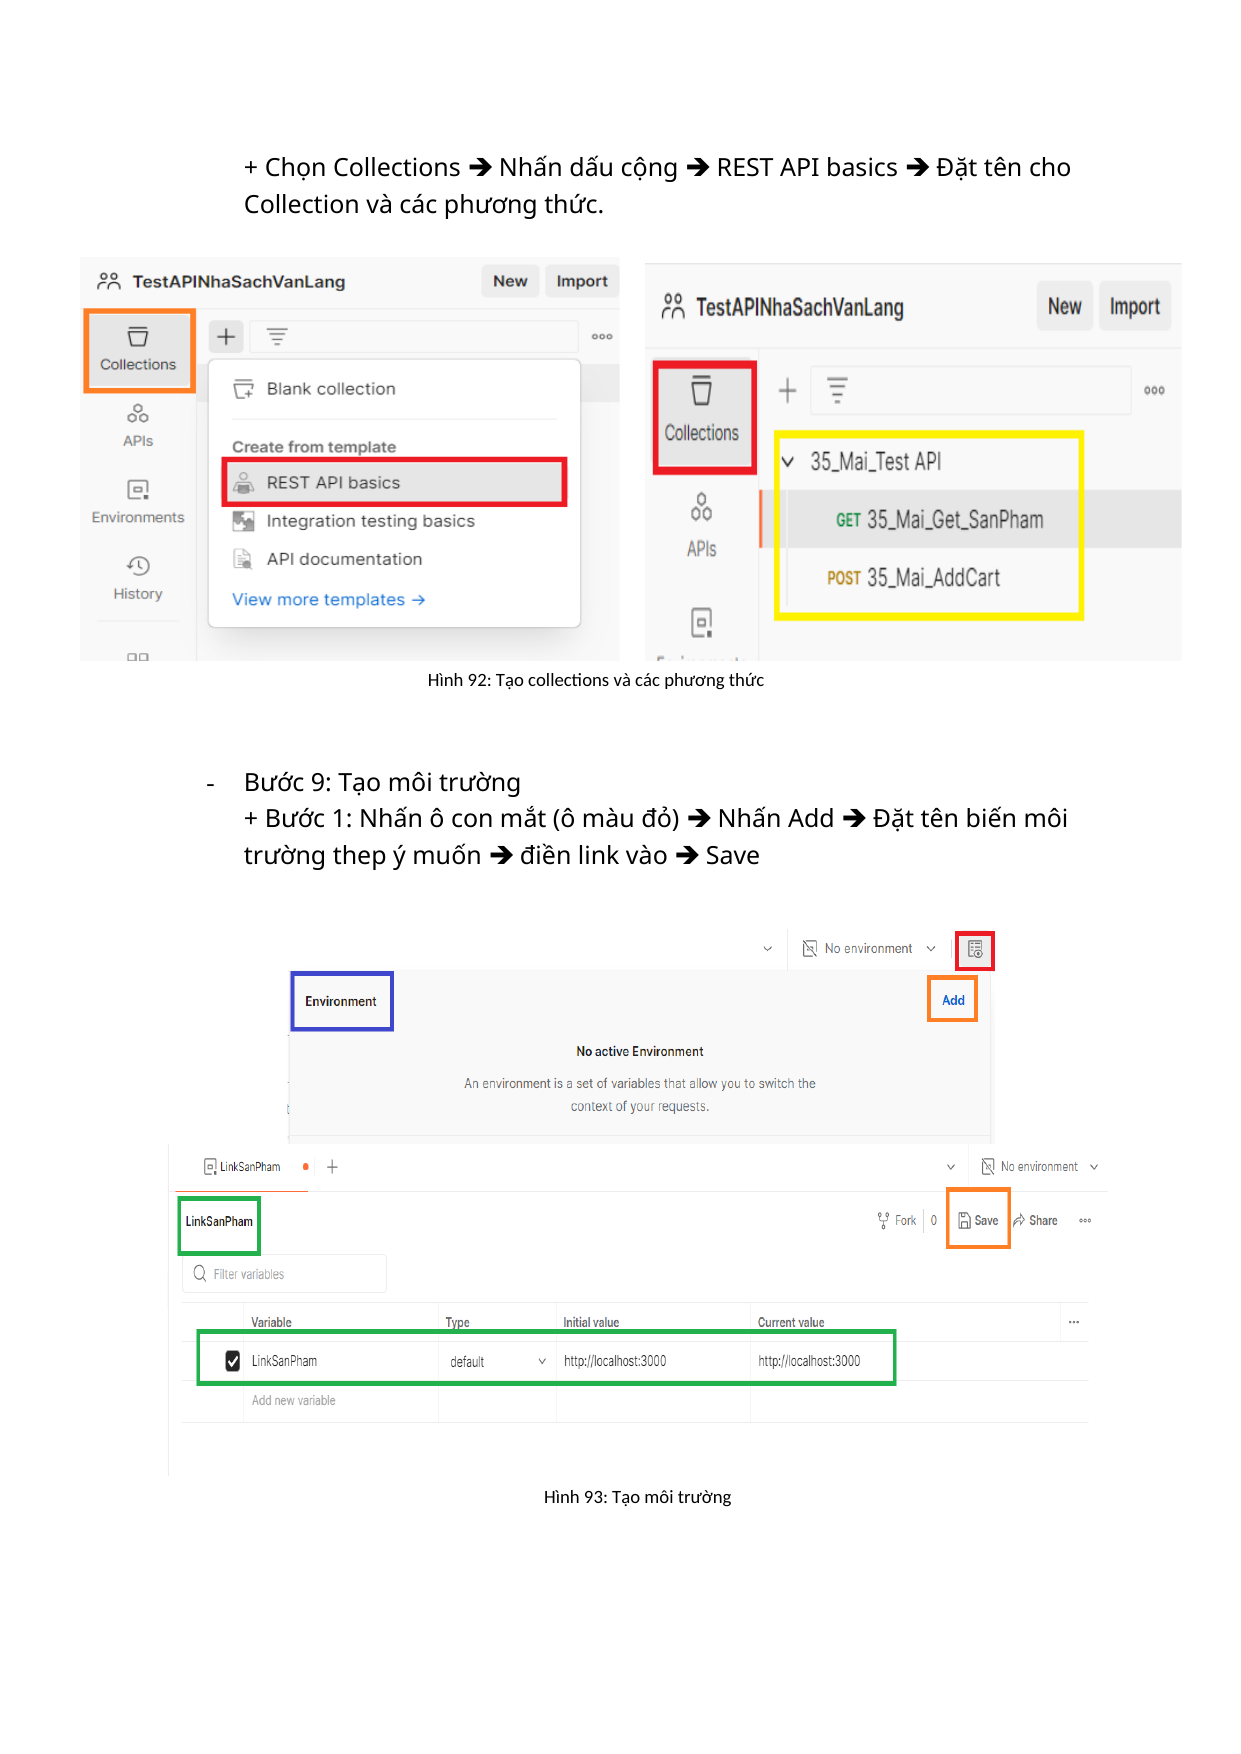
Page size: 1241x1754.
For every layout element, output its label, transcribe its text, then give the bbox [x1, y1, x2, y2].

picture [167, 929, 1108, 1476]
text + Chọn Collections Nhấn dấu cộng REST API basics Đặt tên cho Collection và các phương thức. [244, 150, 1090, 221]
list + Bước 1: Nhấn ô con mắt (ô màu đỏ) Nhấn Add Đặt tên biến môi trường thep ý muốn điền link vào Save [244, 801, 1090, 872]
list Bước 9: Tạo môi trường [206, 764, 1090, 798]
picture [80, 257, 622, 661]
picture [645, 263, 1184, 661]
